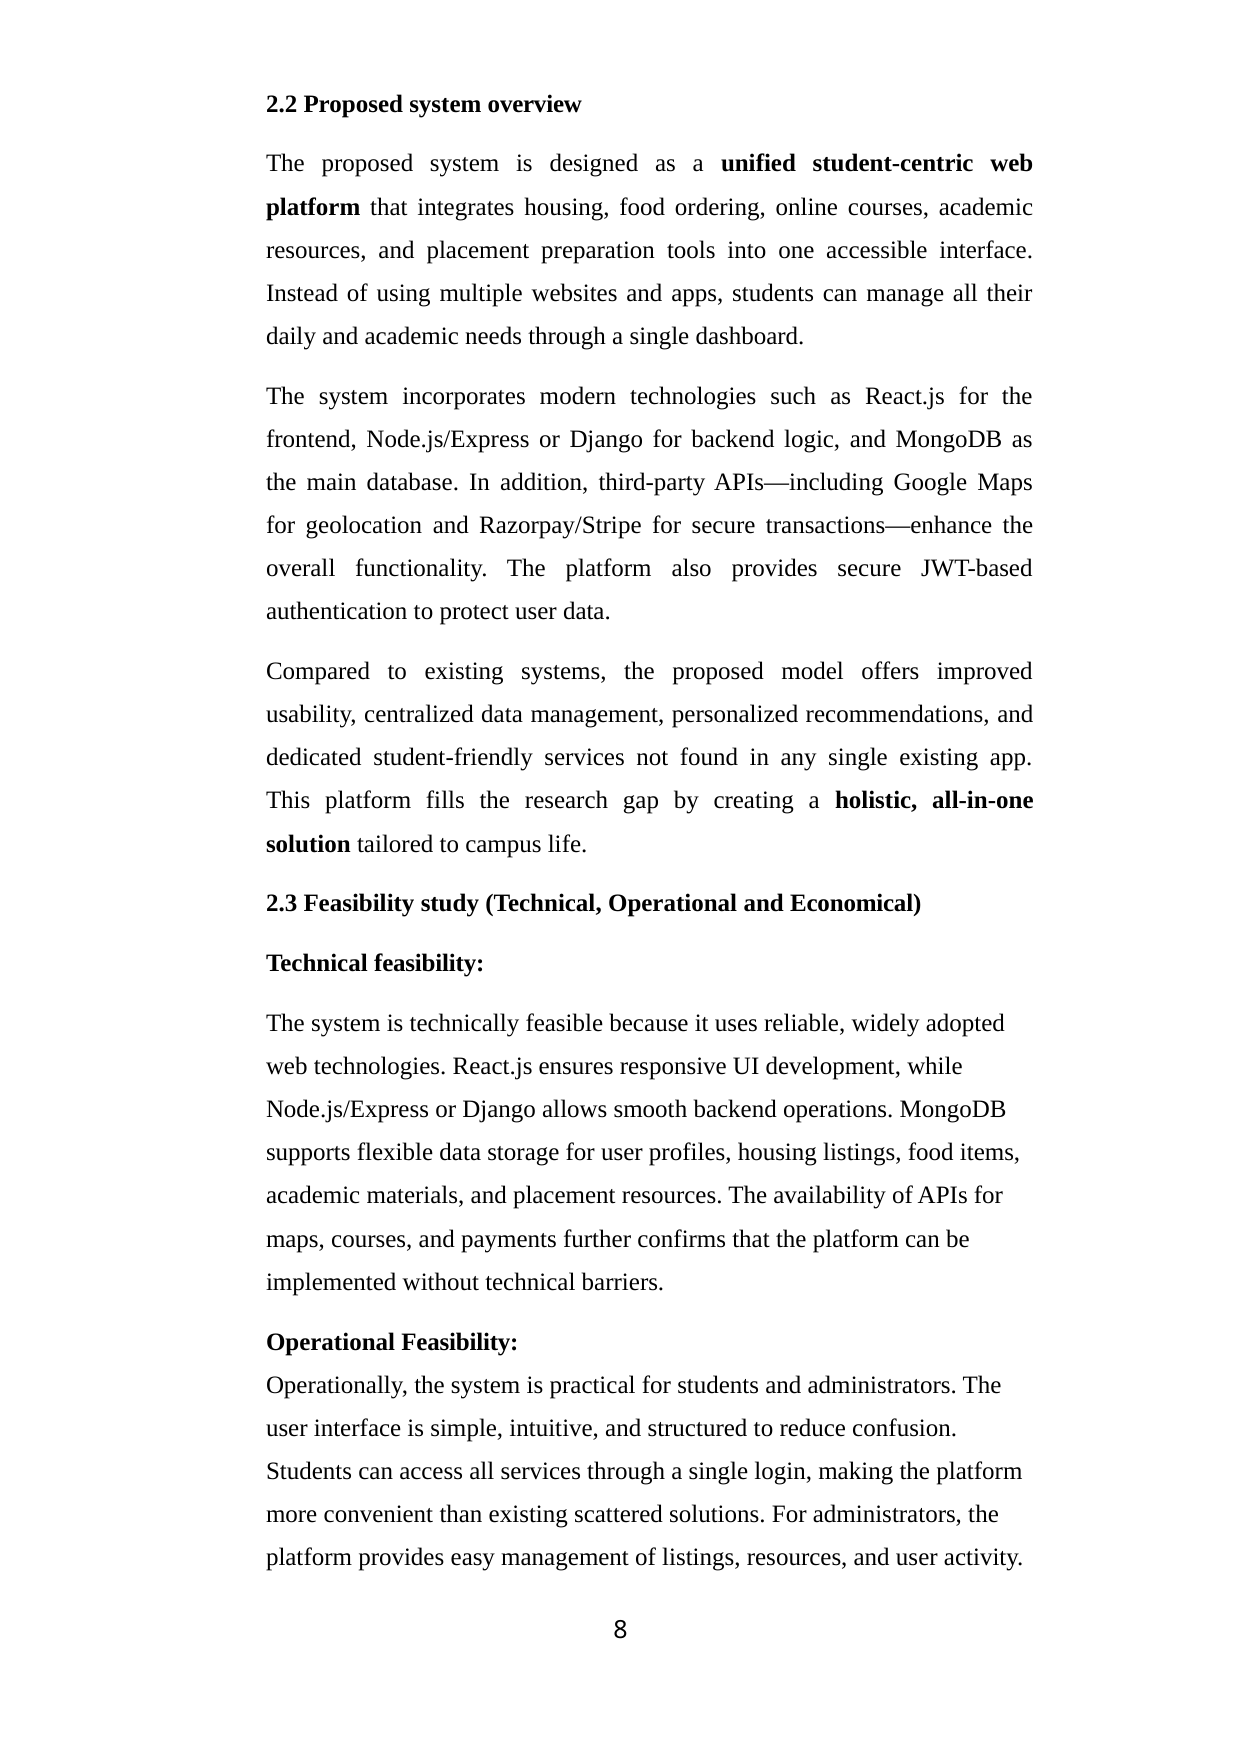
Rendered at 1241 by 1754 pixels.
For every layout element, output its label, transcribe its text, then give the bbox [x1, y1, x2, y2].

text 2.3 Feasibility study (Technical, Operational and Economical) [266, 888, 1033, 917]
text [266, 1327, 1033, 1571]
text 2.2 Proposed system overview [266, 89, 1033, 117]
text The system is technically feasible because it uses reliable, widely adopted web technologies. React.js ensures responsive UI development, while Node.js/Express or Django allows smooth backend operations. MongoDB supports flexible data storage for user profiles, housing listings, food items, academic materials, and placement resources. The availability of APIs for maps, courses, and payments further confirms that the platform can be implemented without technical barriers. [266, 1008, 1033, 1296]
text The proposed system is designed as a unified student-centric web platform that integrates housing, food ordering, online courses, academic resources, and placement preparation tools into one accessible interface. Instead of using multiple websites and apps, students can manage all their daily and academic needs through a single dashboard. [266, 148, 1033, 350]
text Compared to existing systems, the proposed model offers improved usability, centralized data management, personalized recommendations, and dedicated student-friendly services not found in any single existing app. This platform fills the research gap by creating a holistic, all-in-one solution tailored to campus life. [266, 656, 1033, 857]
text The system incorporates modern technologies such as React.js for the frontend, Node.js/Express or Django for backend logic, and MongoDB as the main database. In addition, third-party APIs—including Google Maps for geolocation and Razorpay/Stripe for secure transactions—enhance the overall functionality. The platform also provides secure JWT-based authentication to protect user data. [266, 381, 1033, 625]
text Technical feasibility: [266, 948, 1033, 977]
